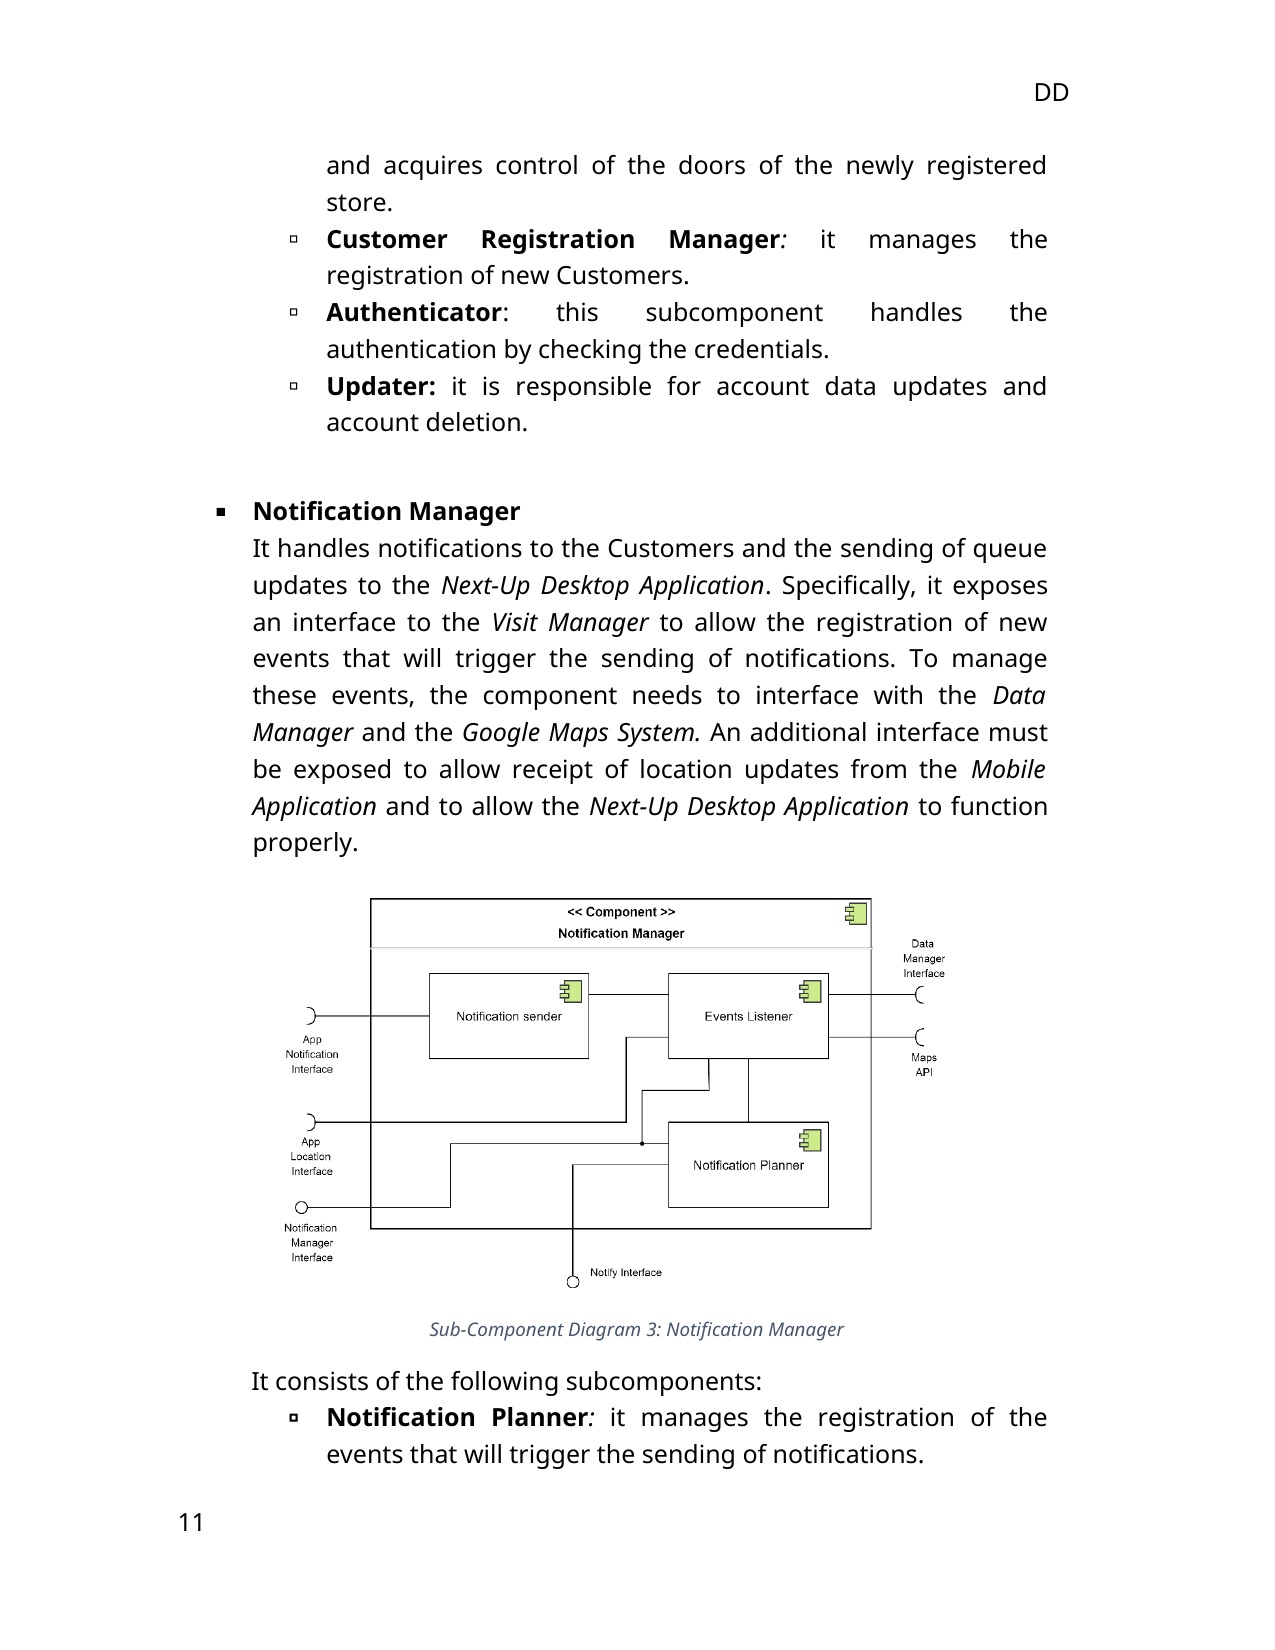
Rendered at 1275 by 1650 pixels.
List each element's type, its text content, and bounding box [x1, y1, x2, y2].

list Updater: it is responsible for account data updates and account deletion. [288, 368, 1048, 439]
list Customer Registration Manager: it manages the registration of new Customers. [288, 221, 1048, 292]
list It handles notifications to the Customers and the sending of queue updates to the Next-Up Desktop Application. Specifically, it exposes an interface to the Visit Manager to allow the registration of new events that will trigger the sending of notifications. To manage these events, the component needs to interface with the Data Manager and the Google Maps System. An additional interface must be exposed to allow receipt of location updates from the Mobile Application and to allow the Next-Up Desktop Application to function properly. [252, 531, 1048, 859]
list Authenticator: this subcomponent handles the authentication by checking the credentials. [288, 295, 1048, 366]
text Sub-Component Diagram 2: Notification Manager [177, 1317, 1098, 1342]
list Notification Planner: it manages the registration of the events that will trigger the sending of notifications. [288, 1400, 1048, 1471]
picture [275, 898, 951, 1296]
list Notification Manager [215, 494, 1048, 528]
list It consists of the following subcomponents: [251, 1363, 1048, 1397]
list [288, 148, 1048, 218]
